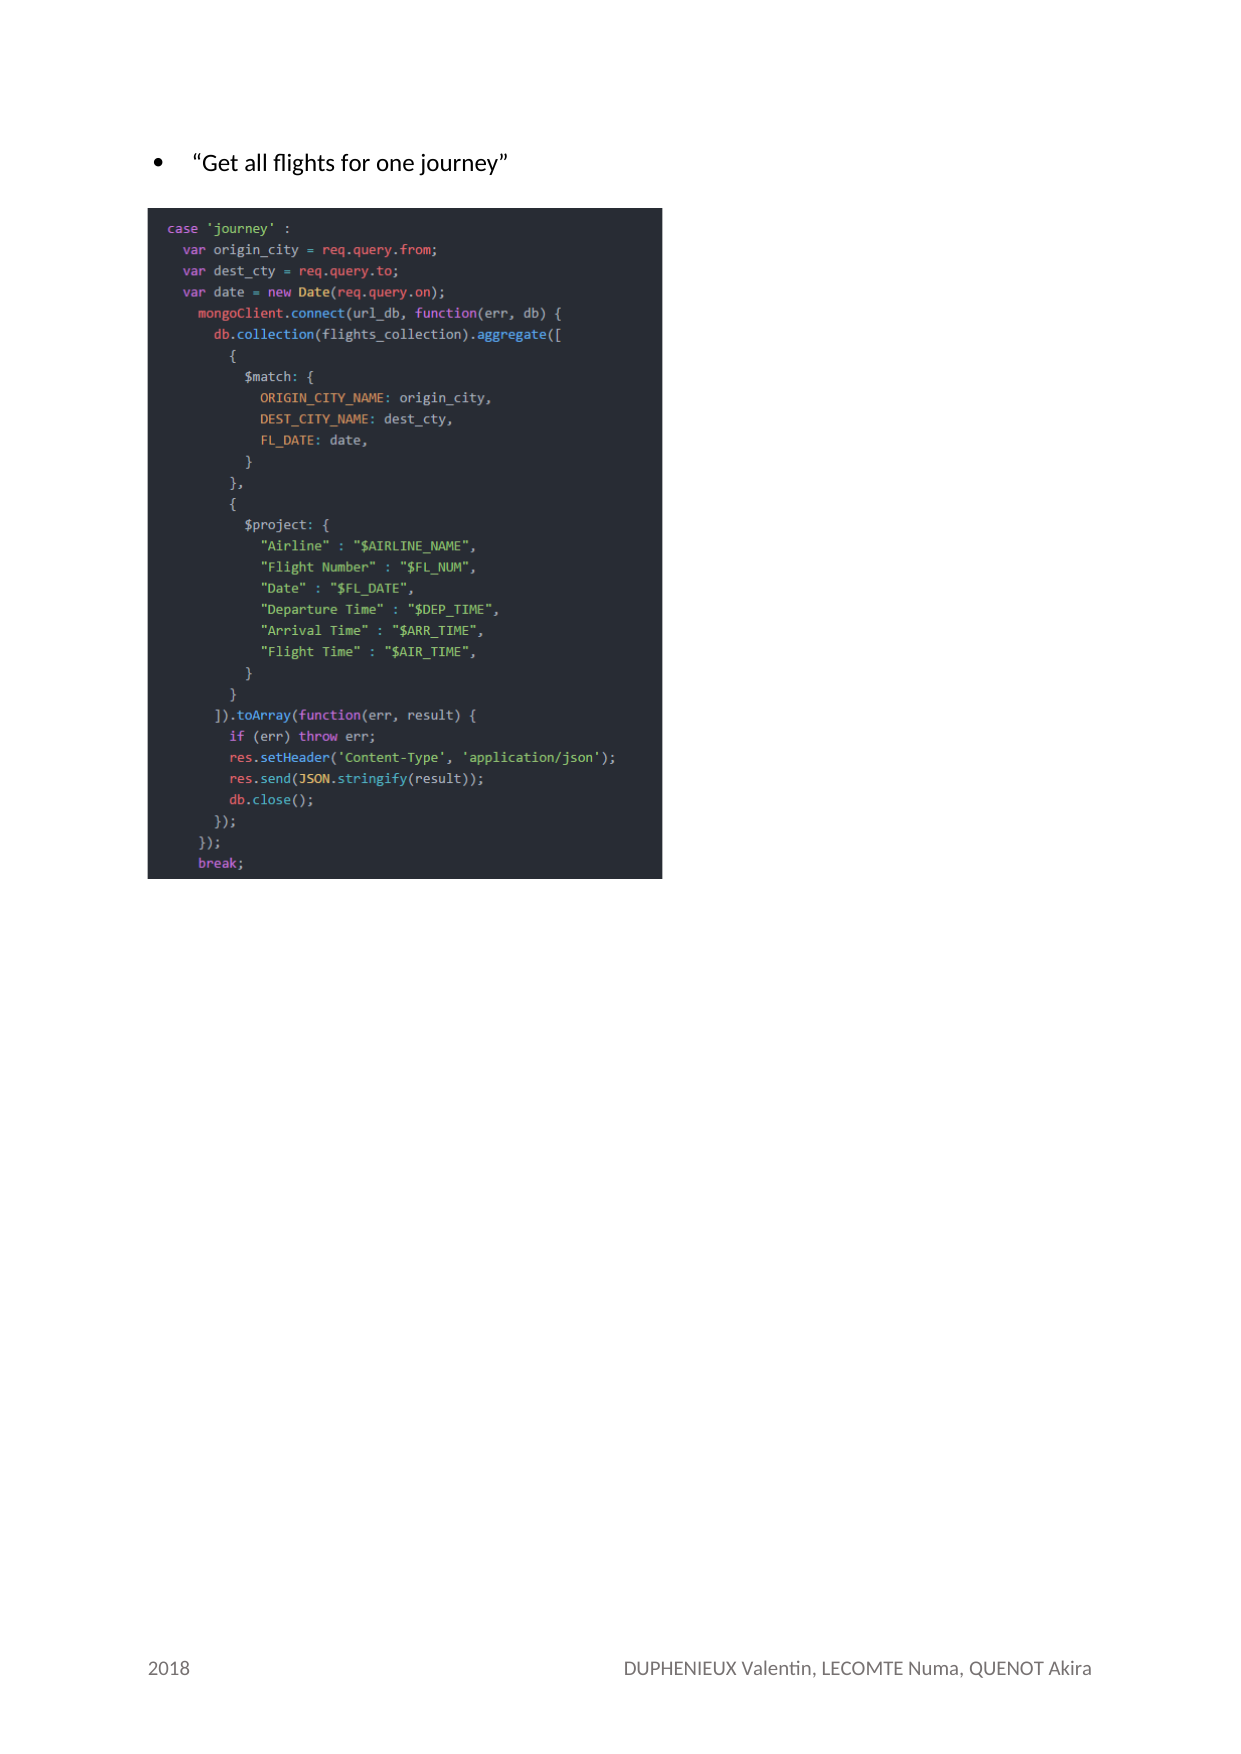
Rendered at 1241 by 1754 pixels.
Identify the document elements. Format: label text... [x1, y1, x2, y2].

picture [147, 208, 663, 879]
list “Get all flights for one journey” [154, 148, 1093, 178]
